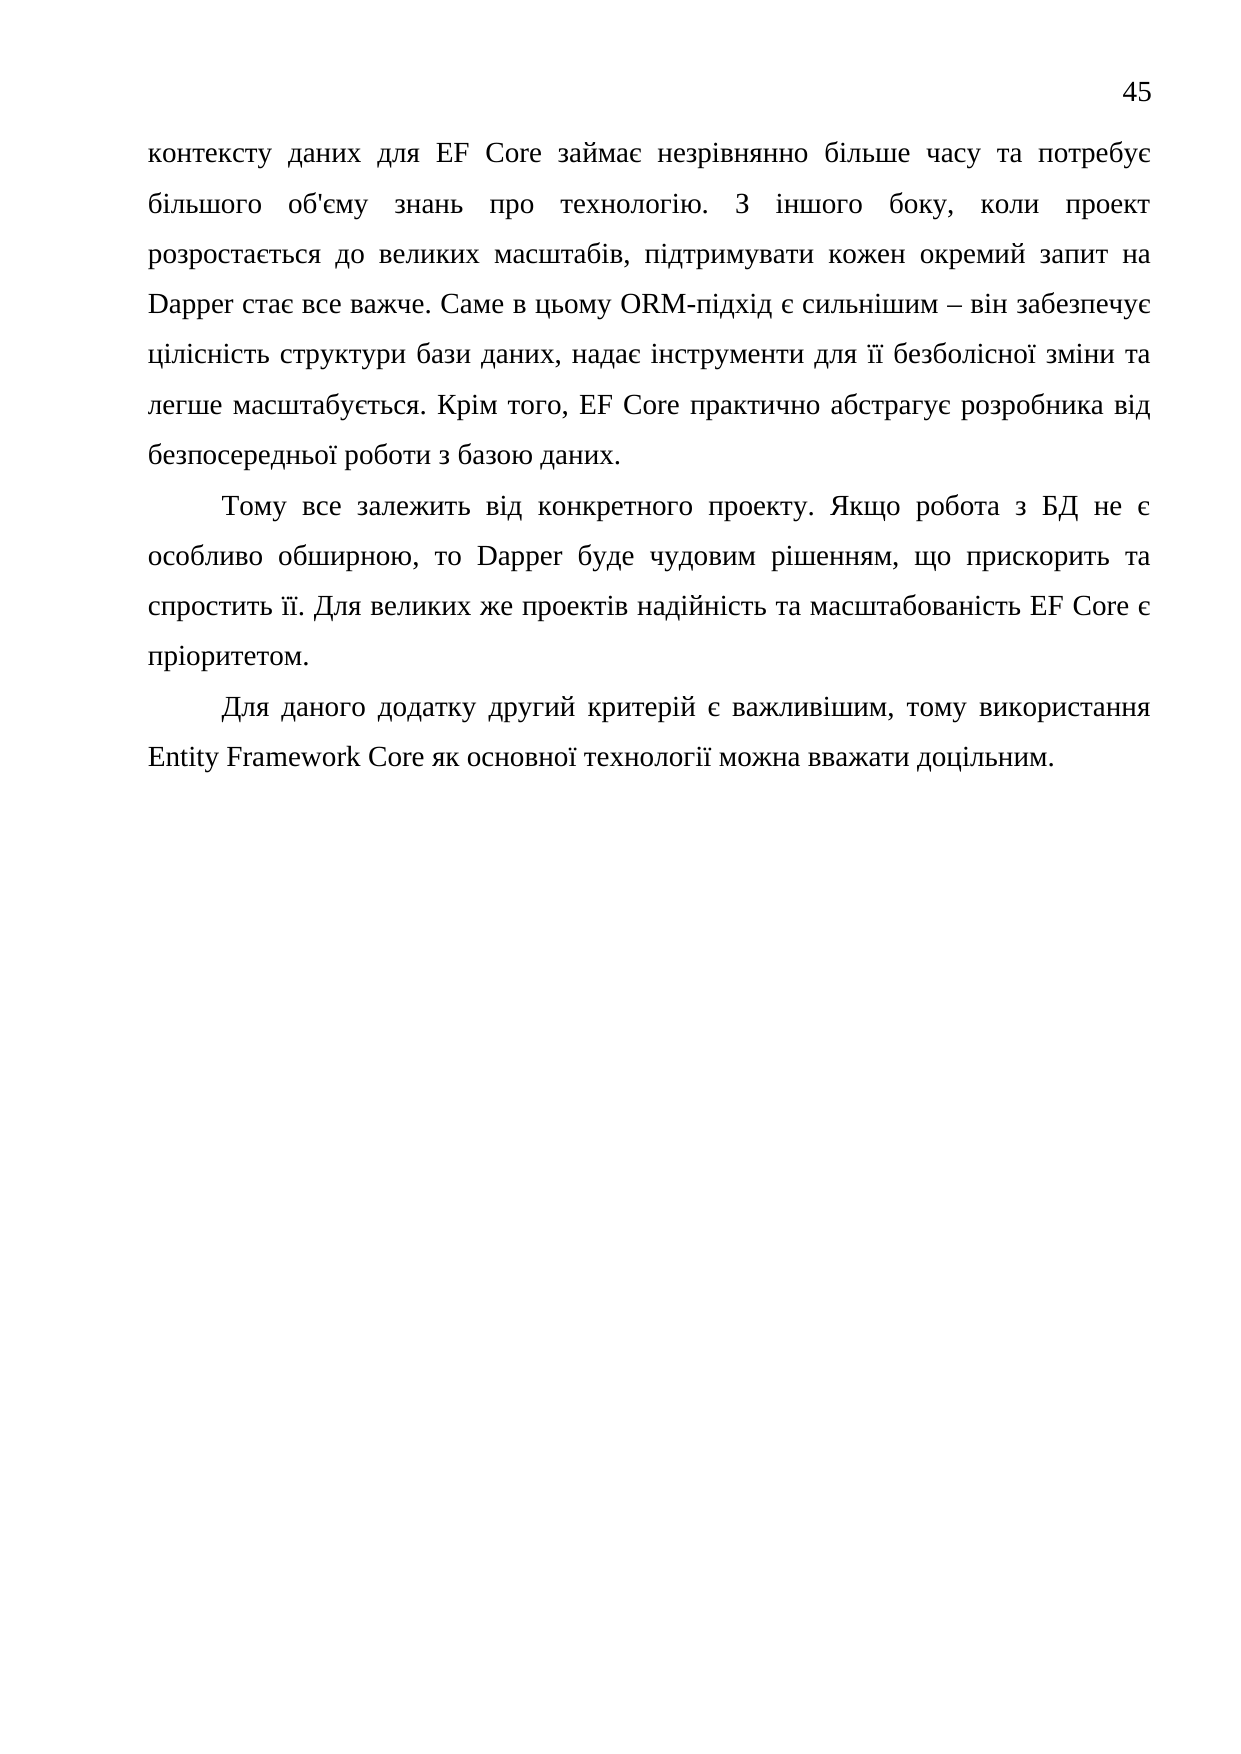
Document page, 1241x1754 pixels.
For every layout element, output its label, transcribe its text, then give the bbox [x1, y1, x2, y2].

text Для даного додатку другий критерій є важливішим, тому використання Entity Framework Core як основної технології можна вважати доцільним. [148, 689, 1152, 773]
text Тому все залежить від конкретного проекту. Якщо робота з БД не є особливо обширною, то Dapper буде чудовим рішенням, що прискорить та спростить її. Для великих же проектів надійність та масштабованість EF Core є пріоритетом. [148, 488, 1152, 672]
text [148, 135, 1152, 471]
